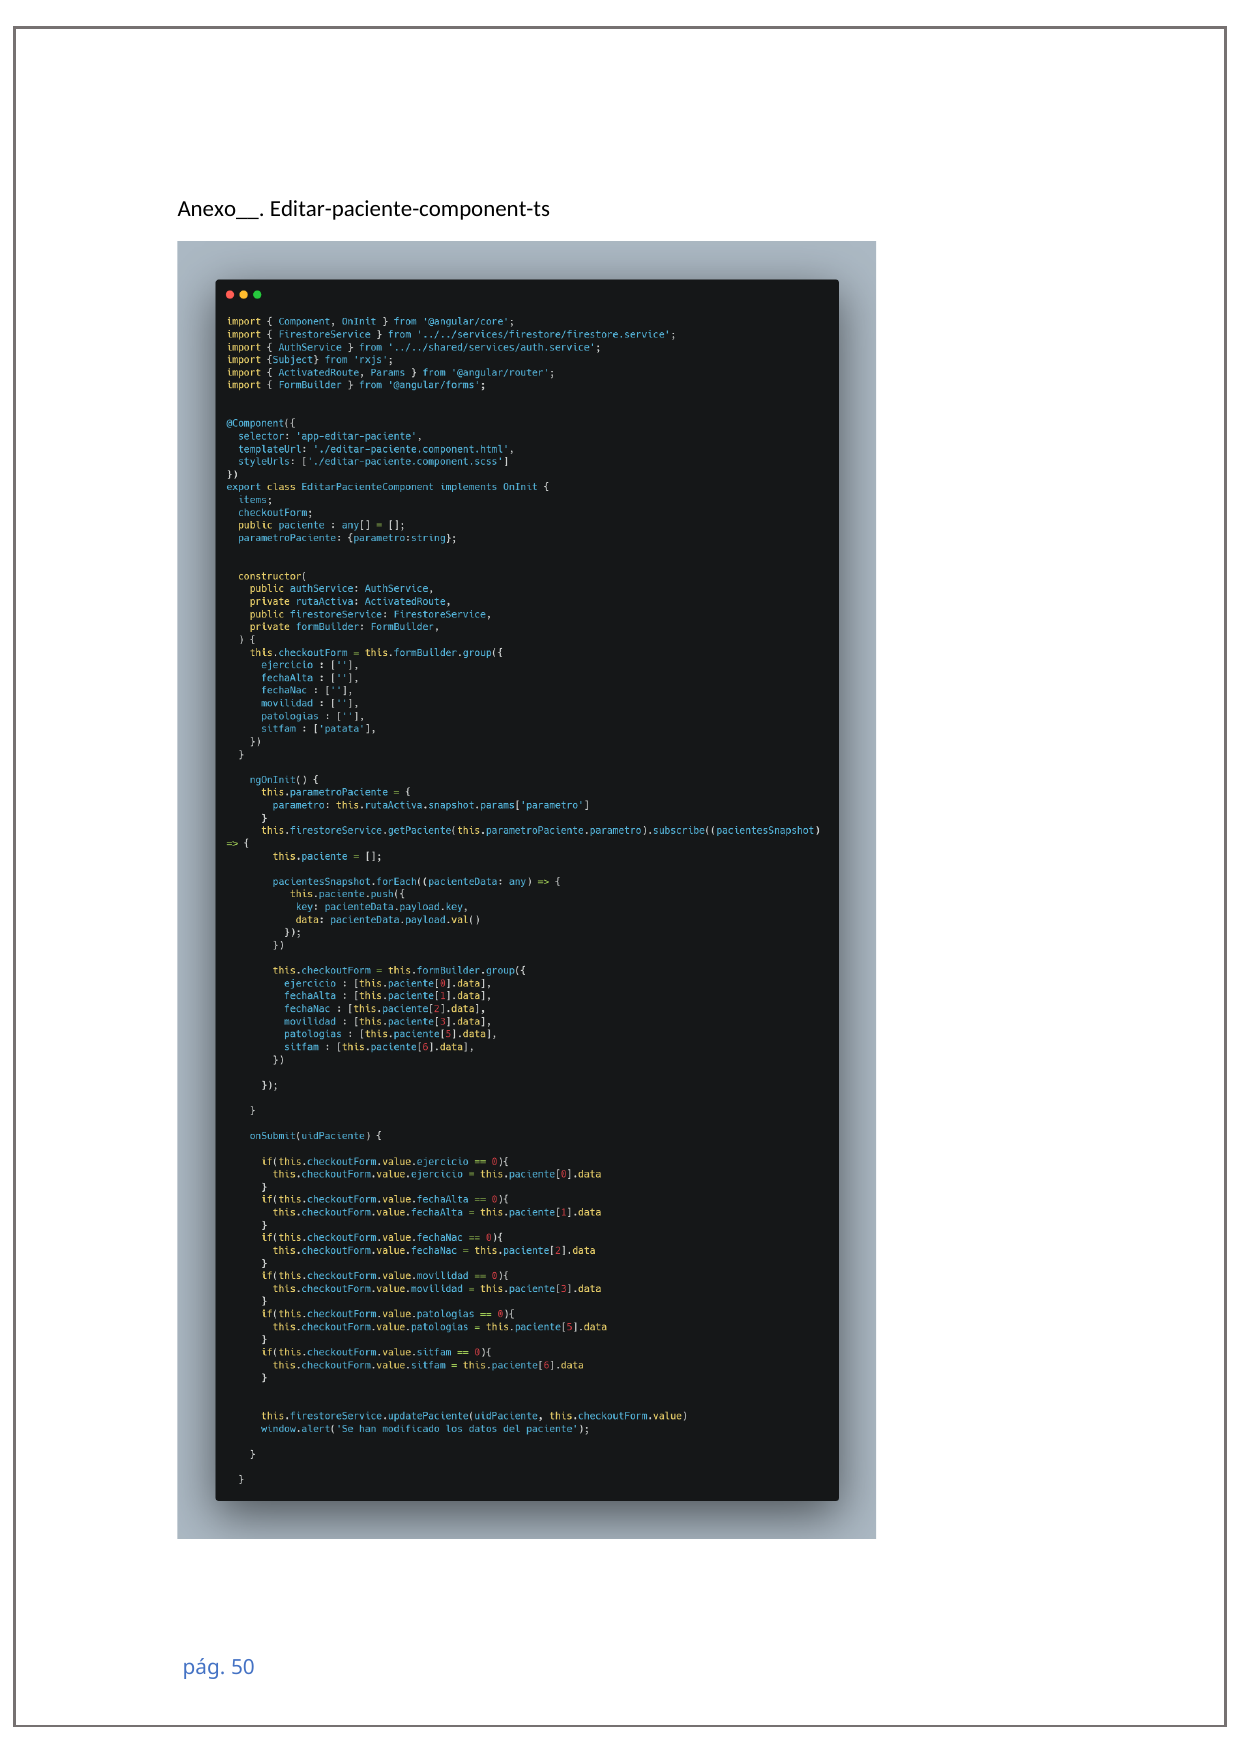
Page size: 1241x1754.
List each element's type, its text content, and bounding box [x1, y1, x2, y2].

text Anexo__. Editar-paciente-component-ts [177, 194, 1063, 222]
picture [177, 241, 877, 1539]
